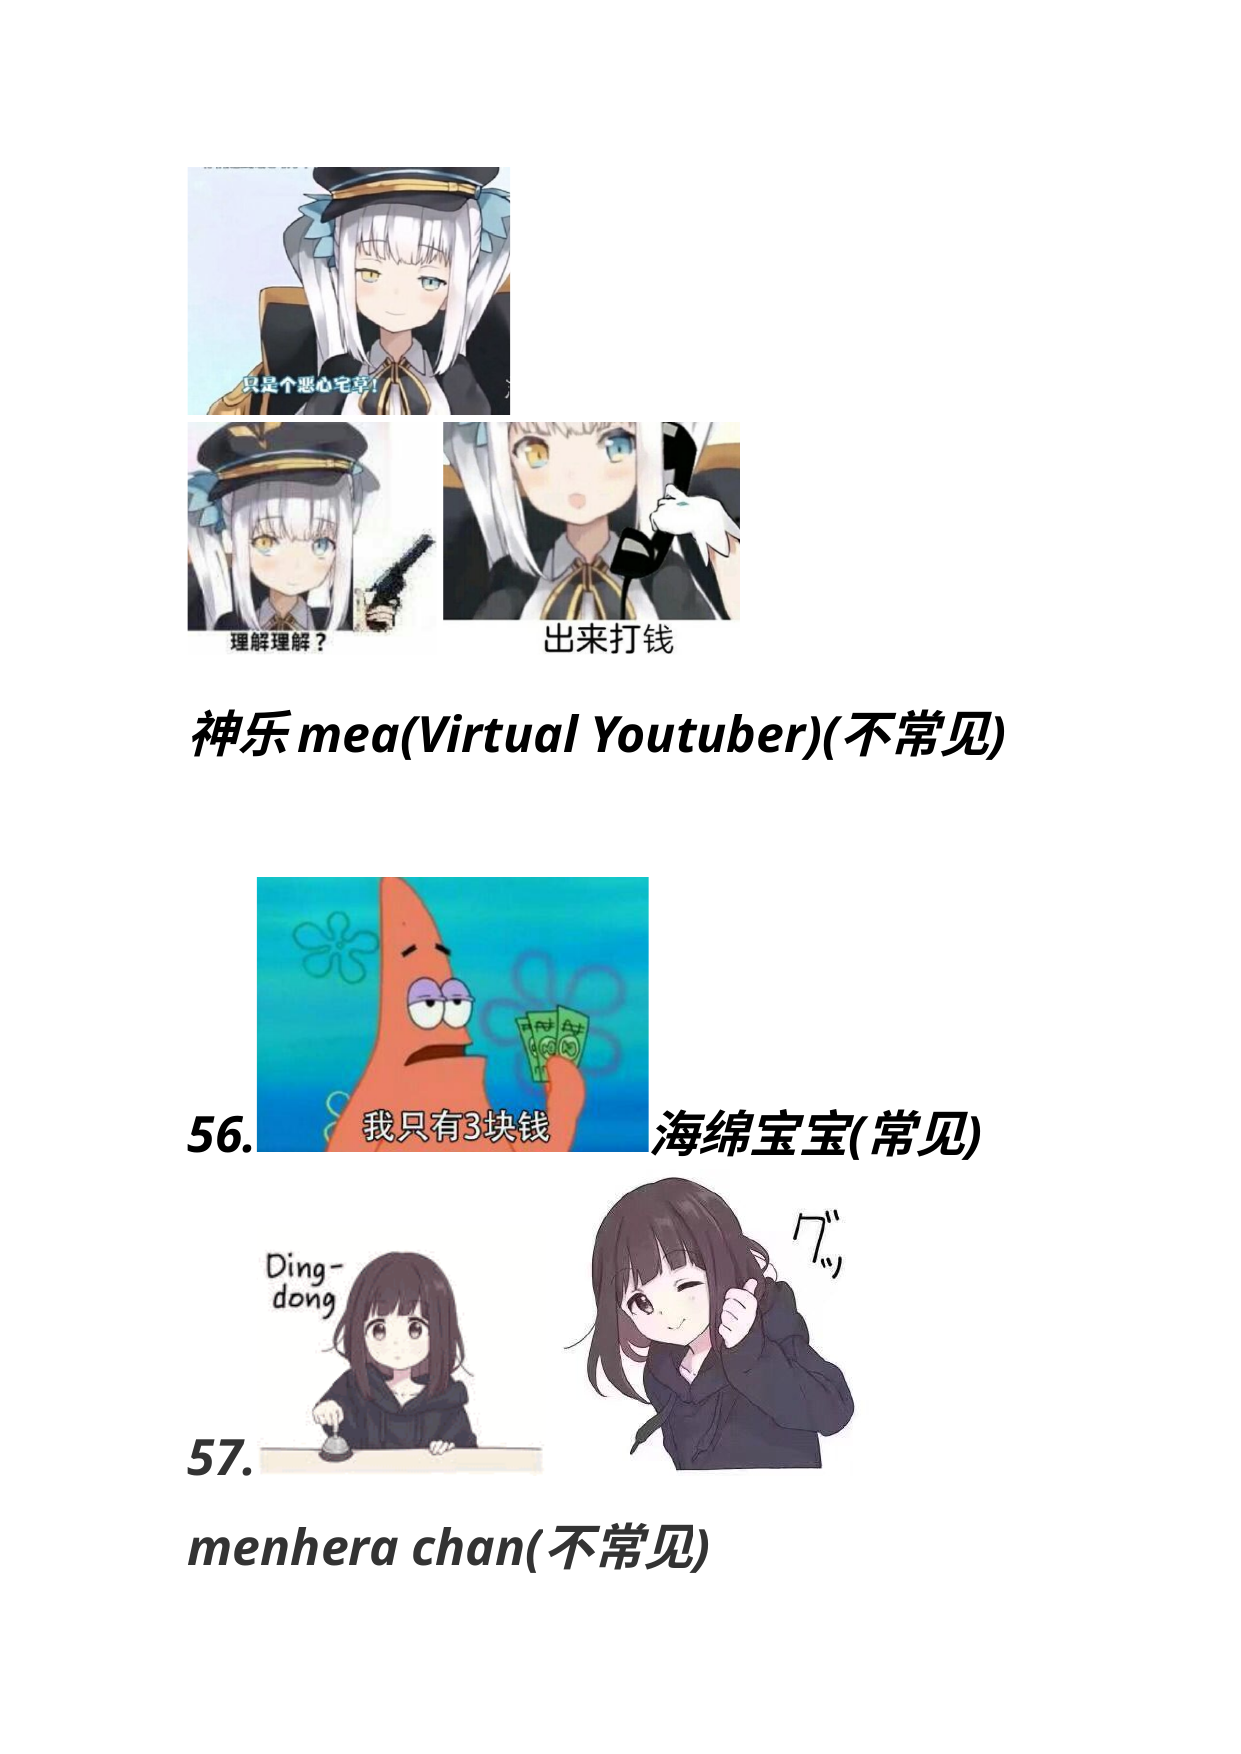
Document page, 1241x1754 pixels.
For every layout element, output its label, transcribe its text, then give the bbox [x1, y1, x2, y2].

picture [187, 162, 511, 416]
picture [256, 877, 649, 1152]
picture [256, 1169, 901, 1476]
text 神乐mea(Virtual Youtuber)(不常见) [187, 682, 1053, 779]
picture [187, 422, 740, 658]
picture [634, 1064, 649, 1072]
